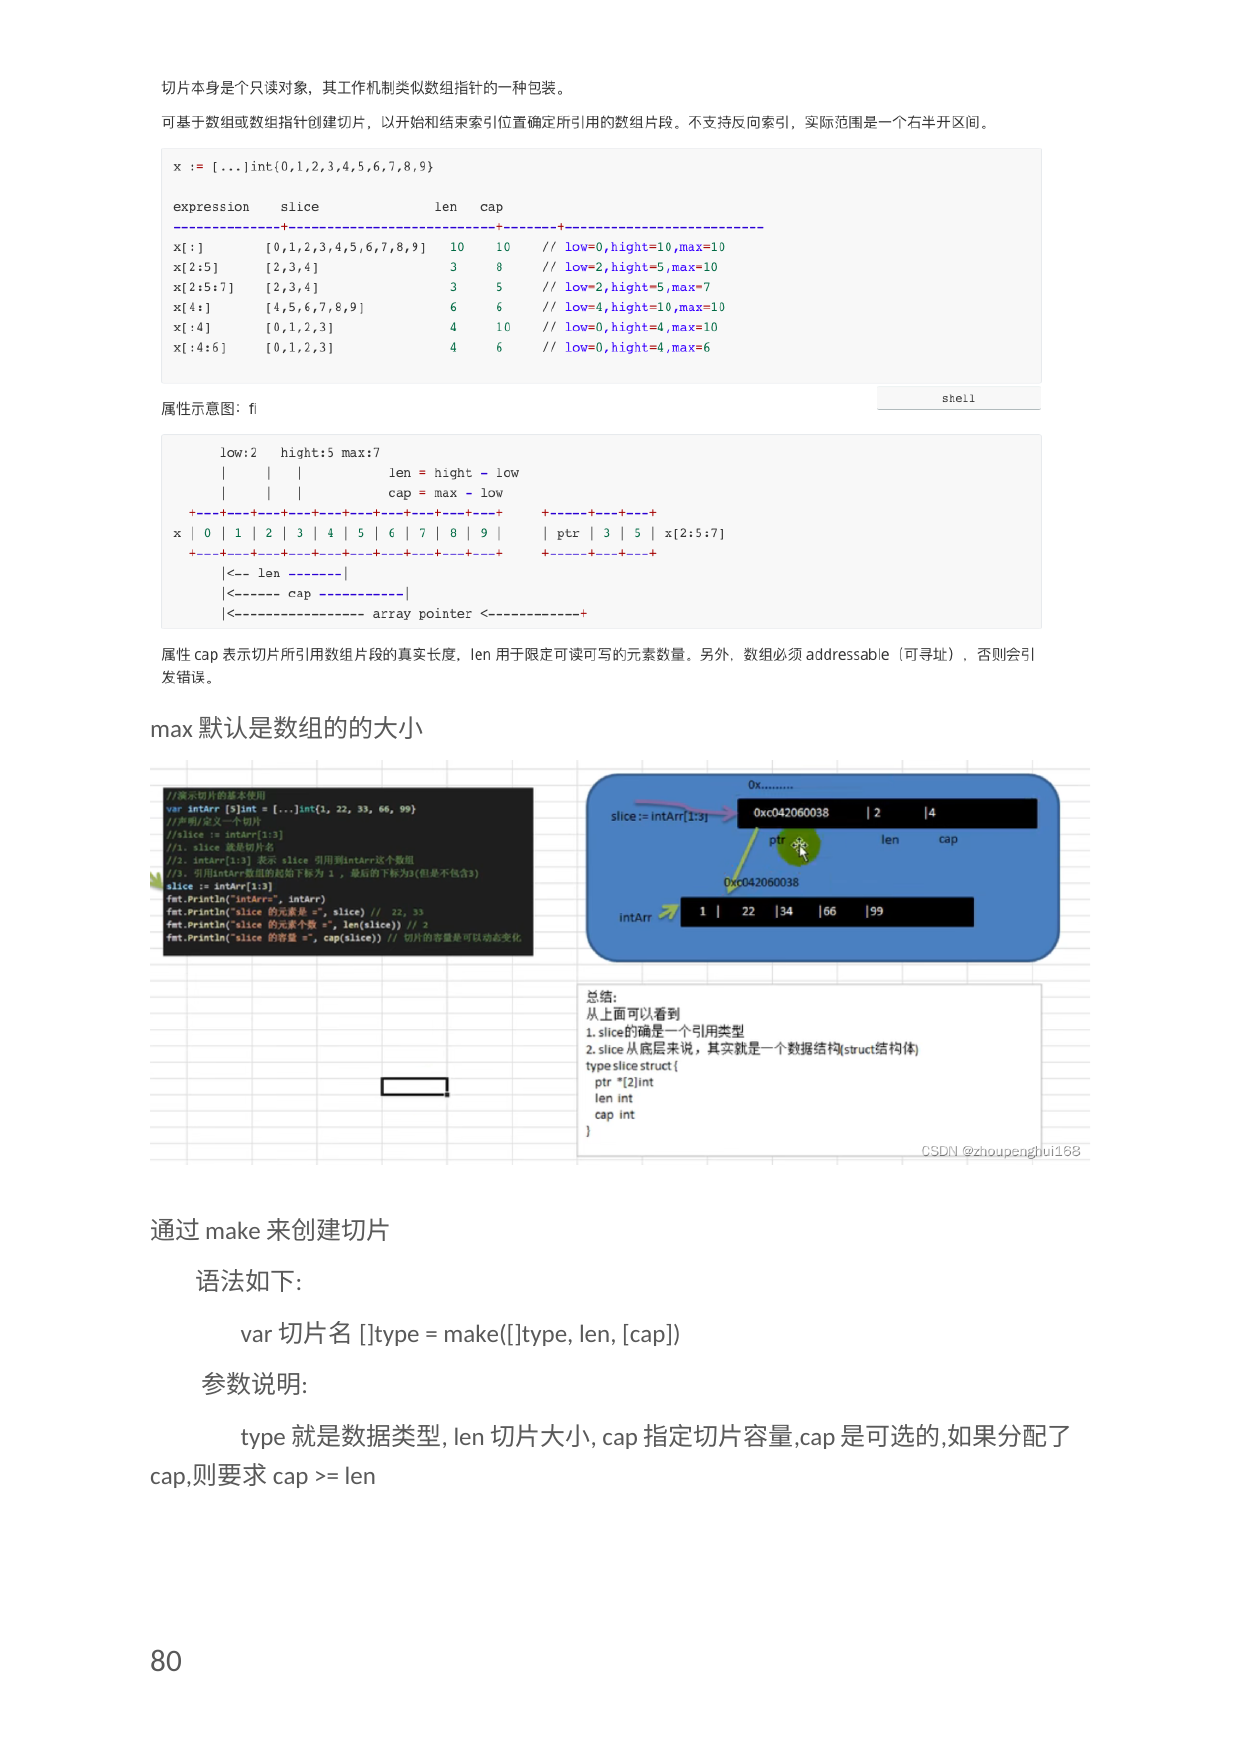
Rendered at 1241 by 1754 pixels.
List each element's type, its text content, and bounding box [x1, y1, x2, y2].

text var 切片名 []type = make([]type, len, [cap]) [150, 1313, 1090, 1349]
text 参数说明: [150, 1365, 1090, 1401]
text type 就是数据类型, len 切片大小, cap 指定切片容量,cap是可选的,如果分配了cap,则要求 cap >= len [150, 1416, 1090, 1492]
text 语法如下: [150, 1262, 1090, 1298]
picture [150, 760, 1091, 1165]
picture [150, 75, 1091, 693]
text 通过make来创建切片 [150, 1210, 1090, 1246]
text max默认是数组的的大小 [150, 708, 1090, 745]
